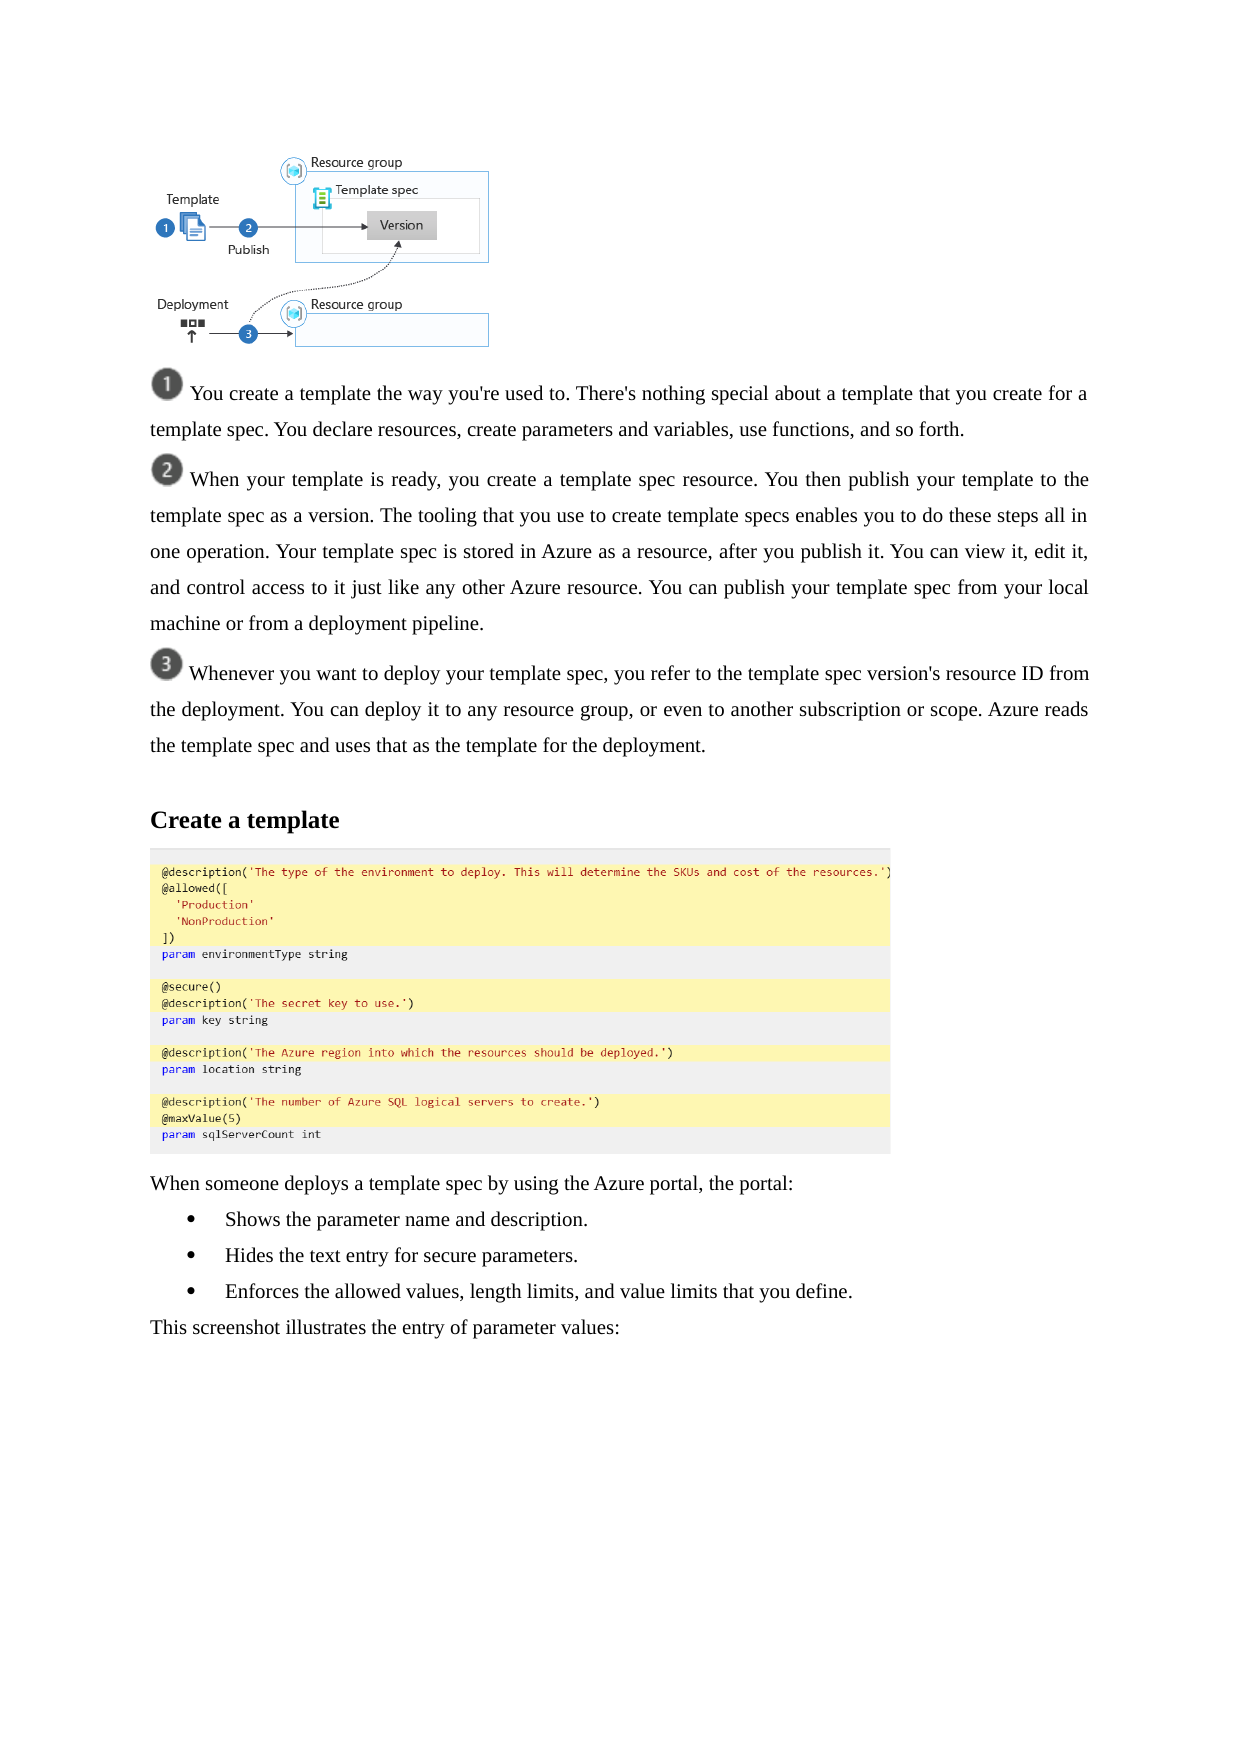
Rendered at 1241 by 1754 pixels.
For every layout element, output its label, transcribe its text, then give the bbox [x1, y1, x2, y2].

text You create a template the way you're used to. There's nothing special about a template that you create for a template spec. You declare resources, create parameters and variables, use functions, and so forth. [150, 367, 1090, 441]
list Shows the parameter name and description. [187, 1207, 1090, 1231]
picture [150, 453, 185, 487]
picture [150, 367, 185, 401]
text This screenshot illustrates the entry of parameter values: [150, 1315, 1090, 1339]
list Hides the text entry for secure parameters. [187, 1243, 1090, 1267]
picture [150, 150, 493, 351]
picture [150, 647, 184, 681]
text Create a template [150, 805, 1090, 834]
text When your template is ready, you create a template spec resource. You then publish your template to the template spec as a version. The tooling that you use to create template specs enables you to do these steps all in one operation. Your template spec is stored in Azure as a resource, after you publish it. You can view it, edit it, and control access to it just like any other Azure resource. You can publish your template spec from your local machine or from a deployment pipeline. [150, 453, 1090, 635]
picture [150, 848, 891, 1154]
text Whenever you want to deploy your template spec, you refer to the template spec version's resource ID from the deployment. You can deploy it to any resource group, or even to another subscription or scope. Azure reads the template spec and uses that as the template for the deployment. [150, 647, 1090, 757]
text When someone deploys a template spec by using the Azure portal, the portal: [150, 1171, 1090, 1195]
list Enforces the allowed values, length limits, and value limits that you define. [187, 1279, 1090, 1303]
